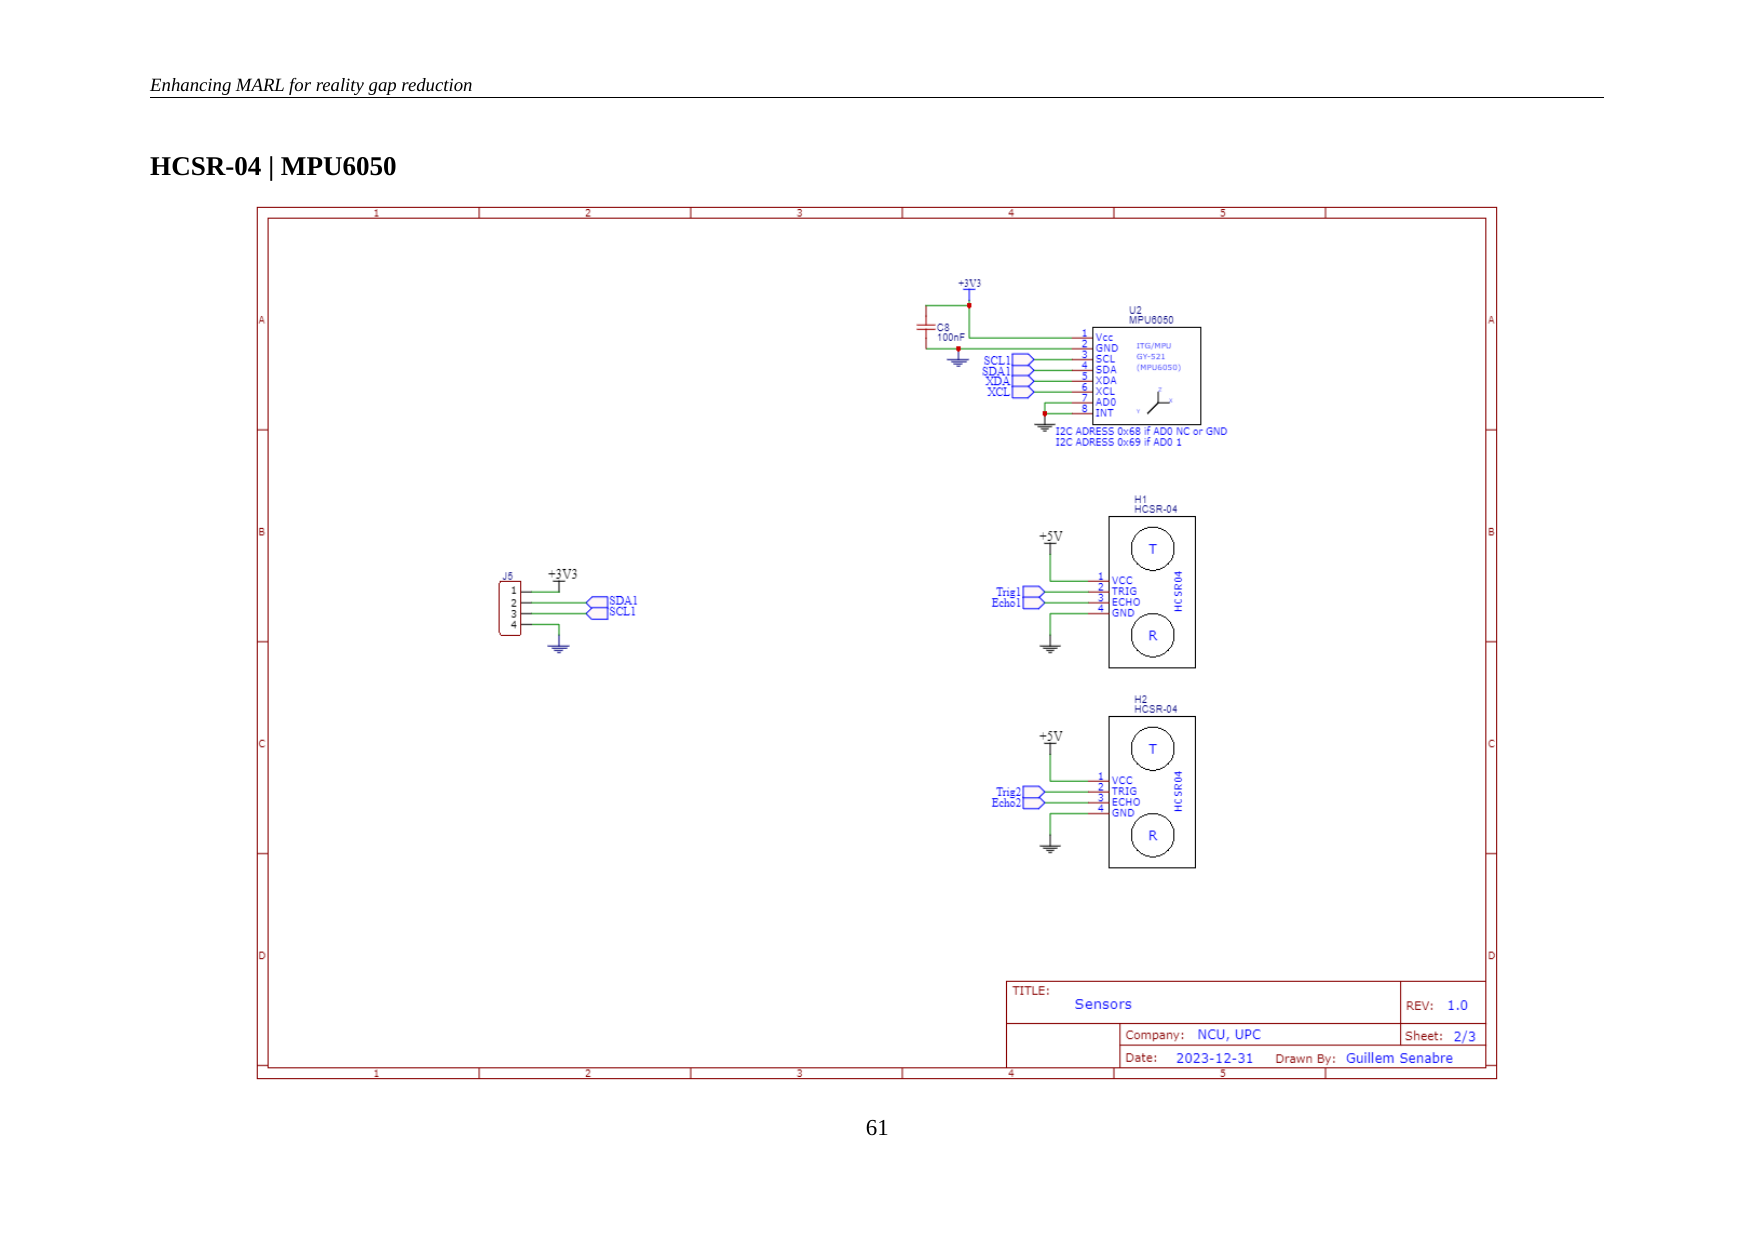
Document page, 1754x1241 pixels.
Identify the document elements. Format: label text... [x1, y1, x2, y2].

picture [246, 195, 1508, 1090]
subtitle HCSR-04 | MPU6050 [150, 150, 1604, 181]
